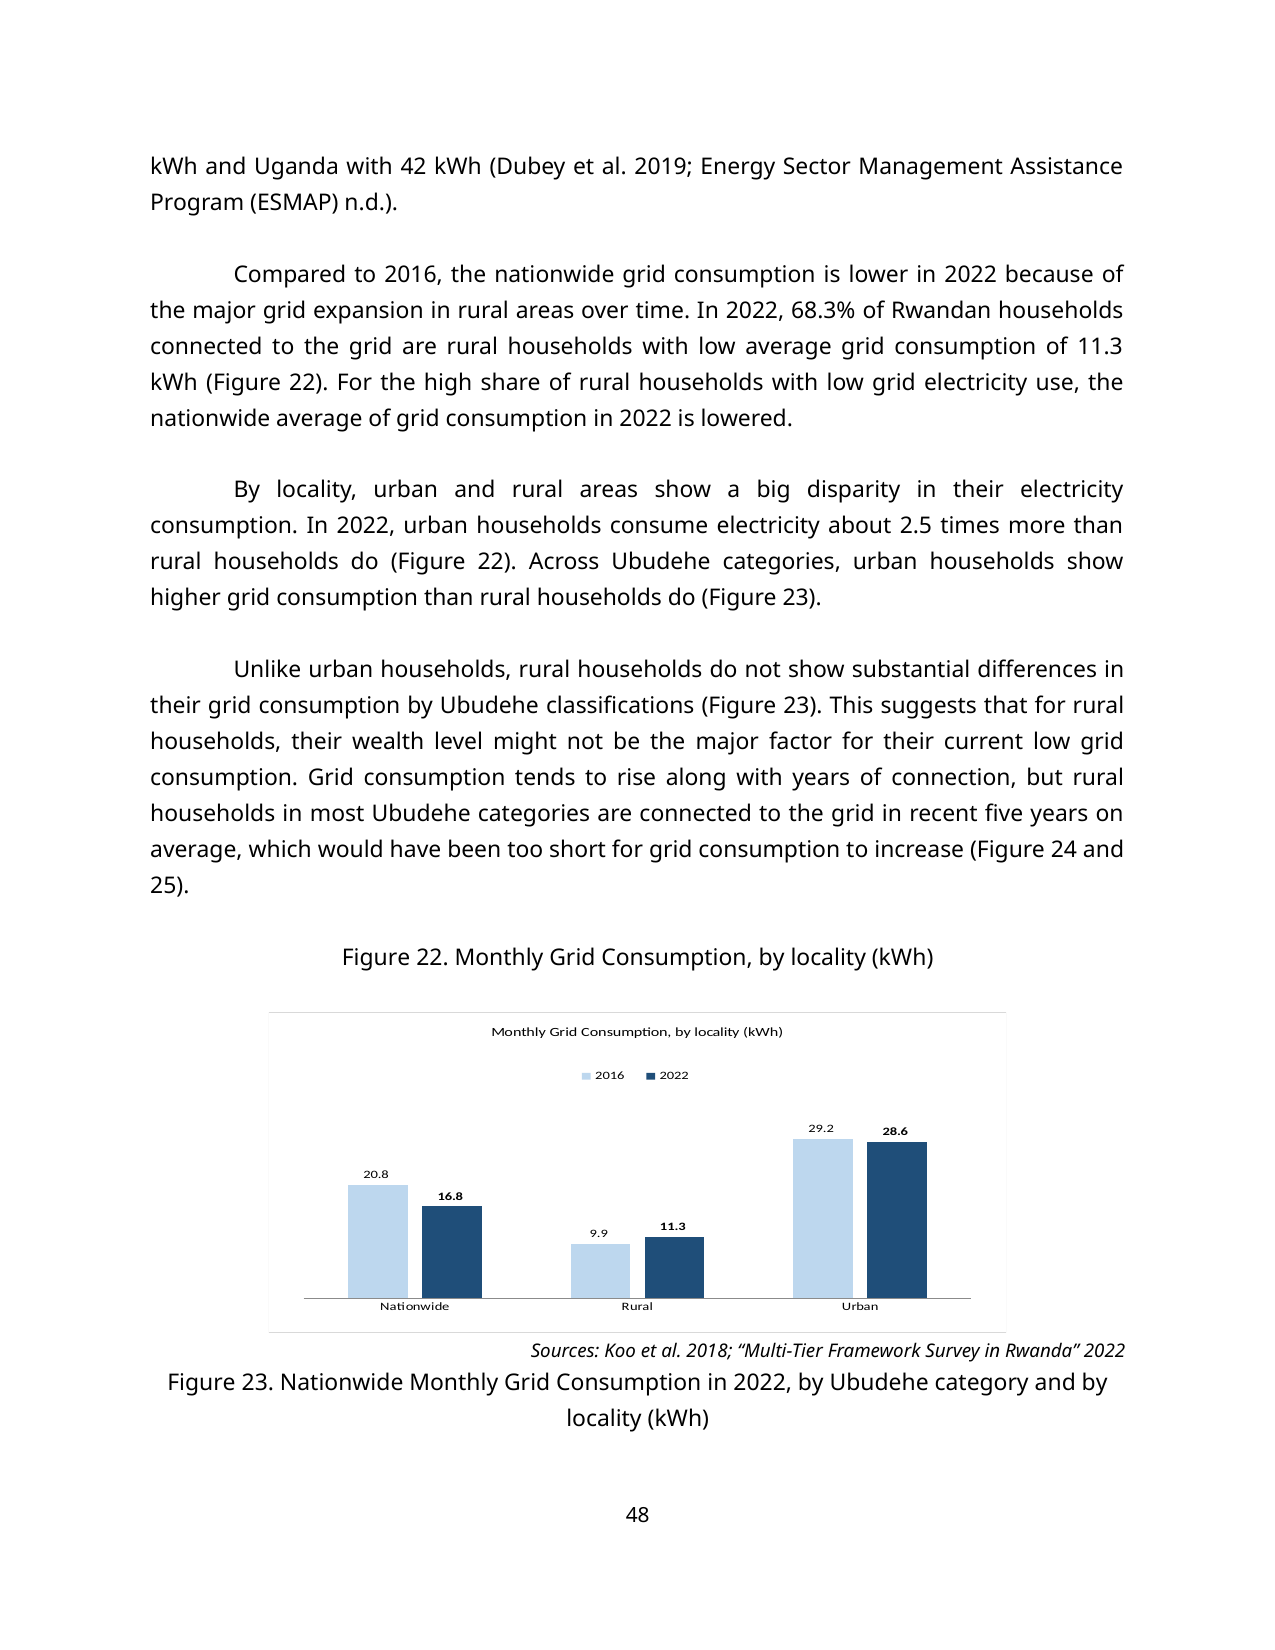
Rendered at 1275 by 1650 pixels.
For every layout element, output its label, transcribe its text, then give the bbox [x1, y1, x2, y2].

text Compared to 2016, the nationwide grid consumption is lower in 2022 because of the major grid expansion in rural areas over time. In 2022, 68.3% of Rwandan households connected to the grid are rural households with low average grid consumption of 11.3 kWh (Figure 22). For the high share of rural households with low grid electricity use, the nationwide average of grid consumption in 2022 is lowered. [150, 258, 1125, 433]
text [150, 150, 1125, 217]
text Figure 23. Nationwide Monthly Grid Consumption in 2022, by Ubudehe category and by locality (kWh) [150, 1366, 1125, 1433]
text Figure 22. Monthly Grid Consumption, by locality (kWh) [150, 941, 1125, 972]
text By locality, urban and rural areas show a big disparity in their electricity consumption. In 2022, urban households consume electricity about 2.5 times more than rural households do (Figure 22). Across Ubudehe categories, urban households show higher grid consumption than rural households do (Figure 23). [150, 473, 1125, 612]
text Sources: Koo et al. 2018; “Multi-Tier Framework Survey in Rwanda” 2022 [150, 1337, 1125, 1362]
text Unlike urban households, rural households do not show substantial differences in their grid consumption by Ubudehe classifications (Figure 23). This suggests that for rural households, their wealth level might not be the major factor for their current low grid consumption. Grid consumption tends to rise along with years of connection, but rural households in most Ubudehe categories are connected to the grid in recent five years on average, which would have been too short for grid consumption to increase (Figure 24 and 25). [150, 653, 1125, 900]
